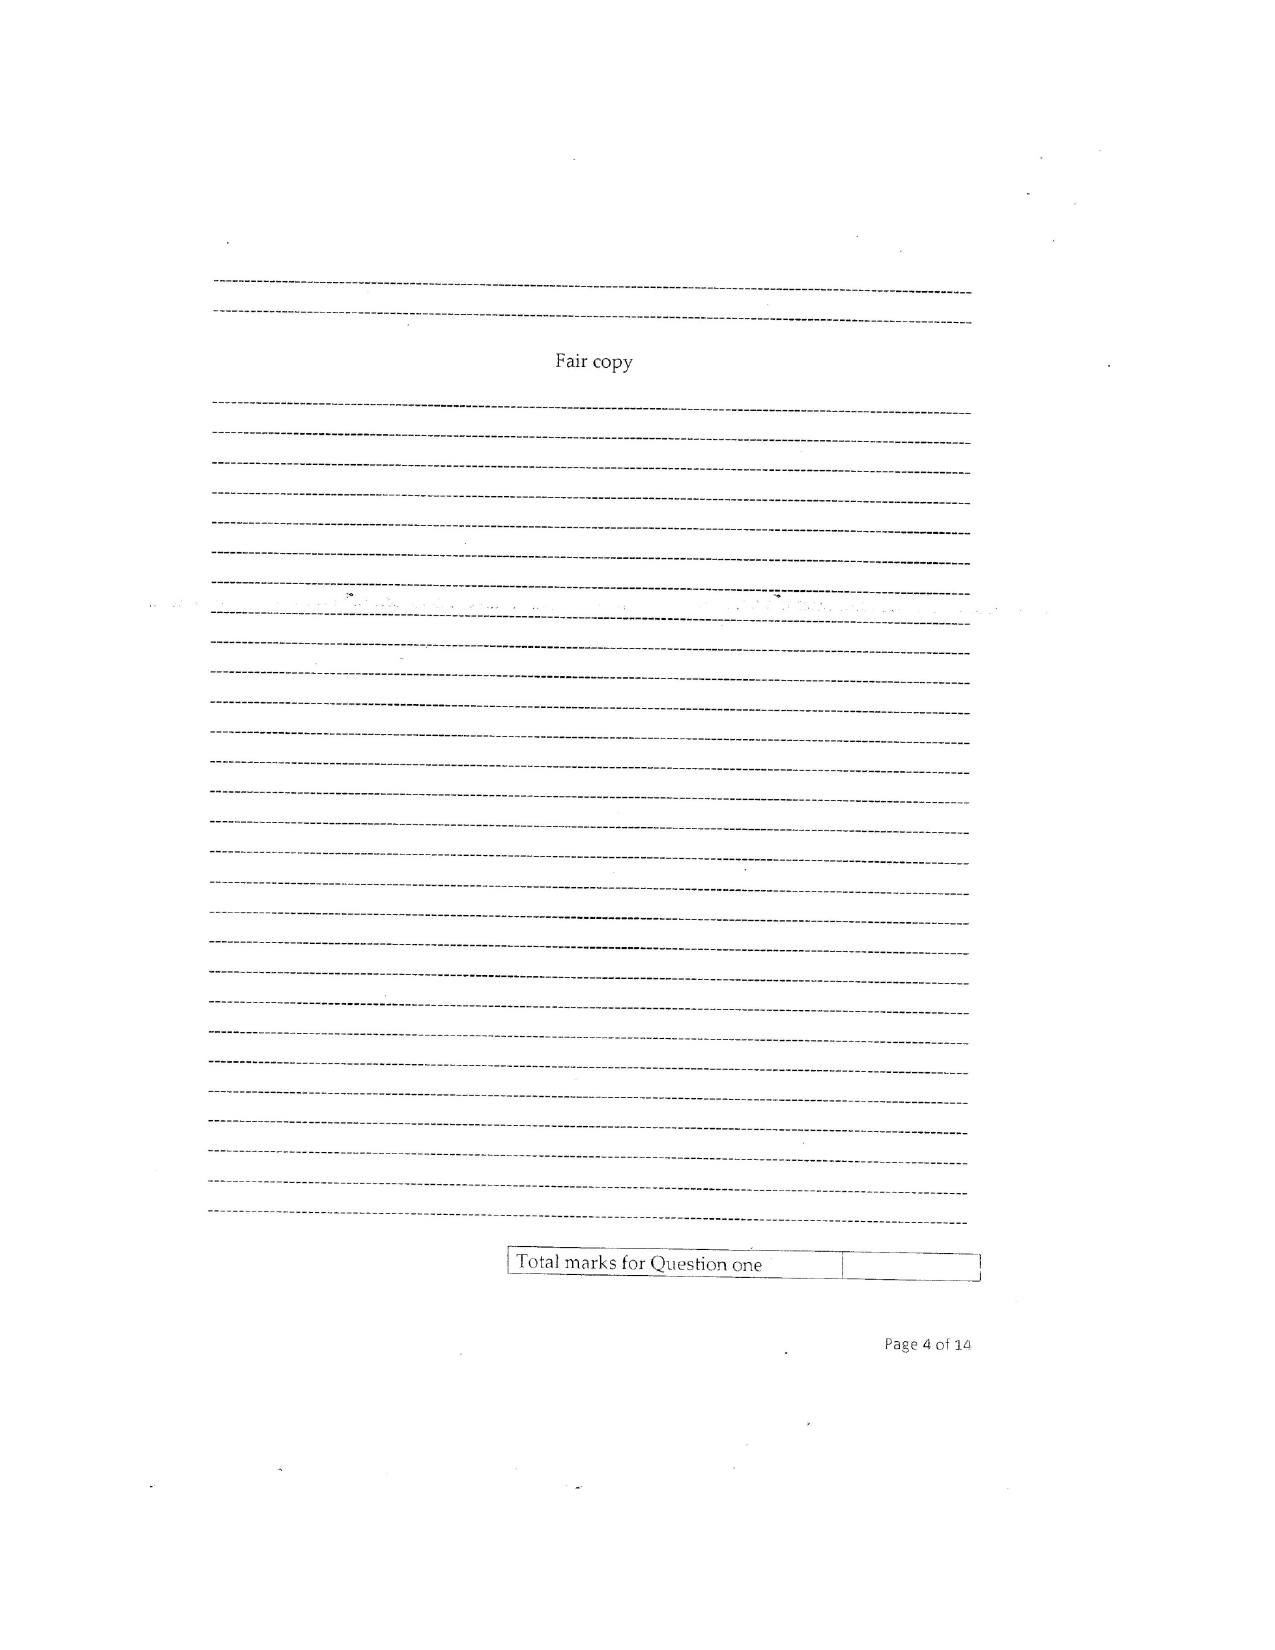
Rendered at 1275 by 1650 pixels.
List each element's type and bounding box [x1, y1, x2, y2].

picture [150, 150, 1125, 1489]
